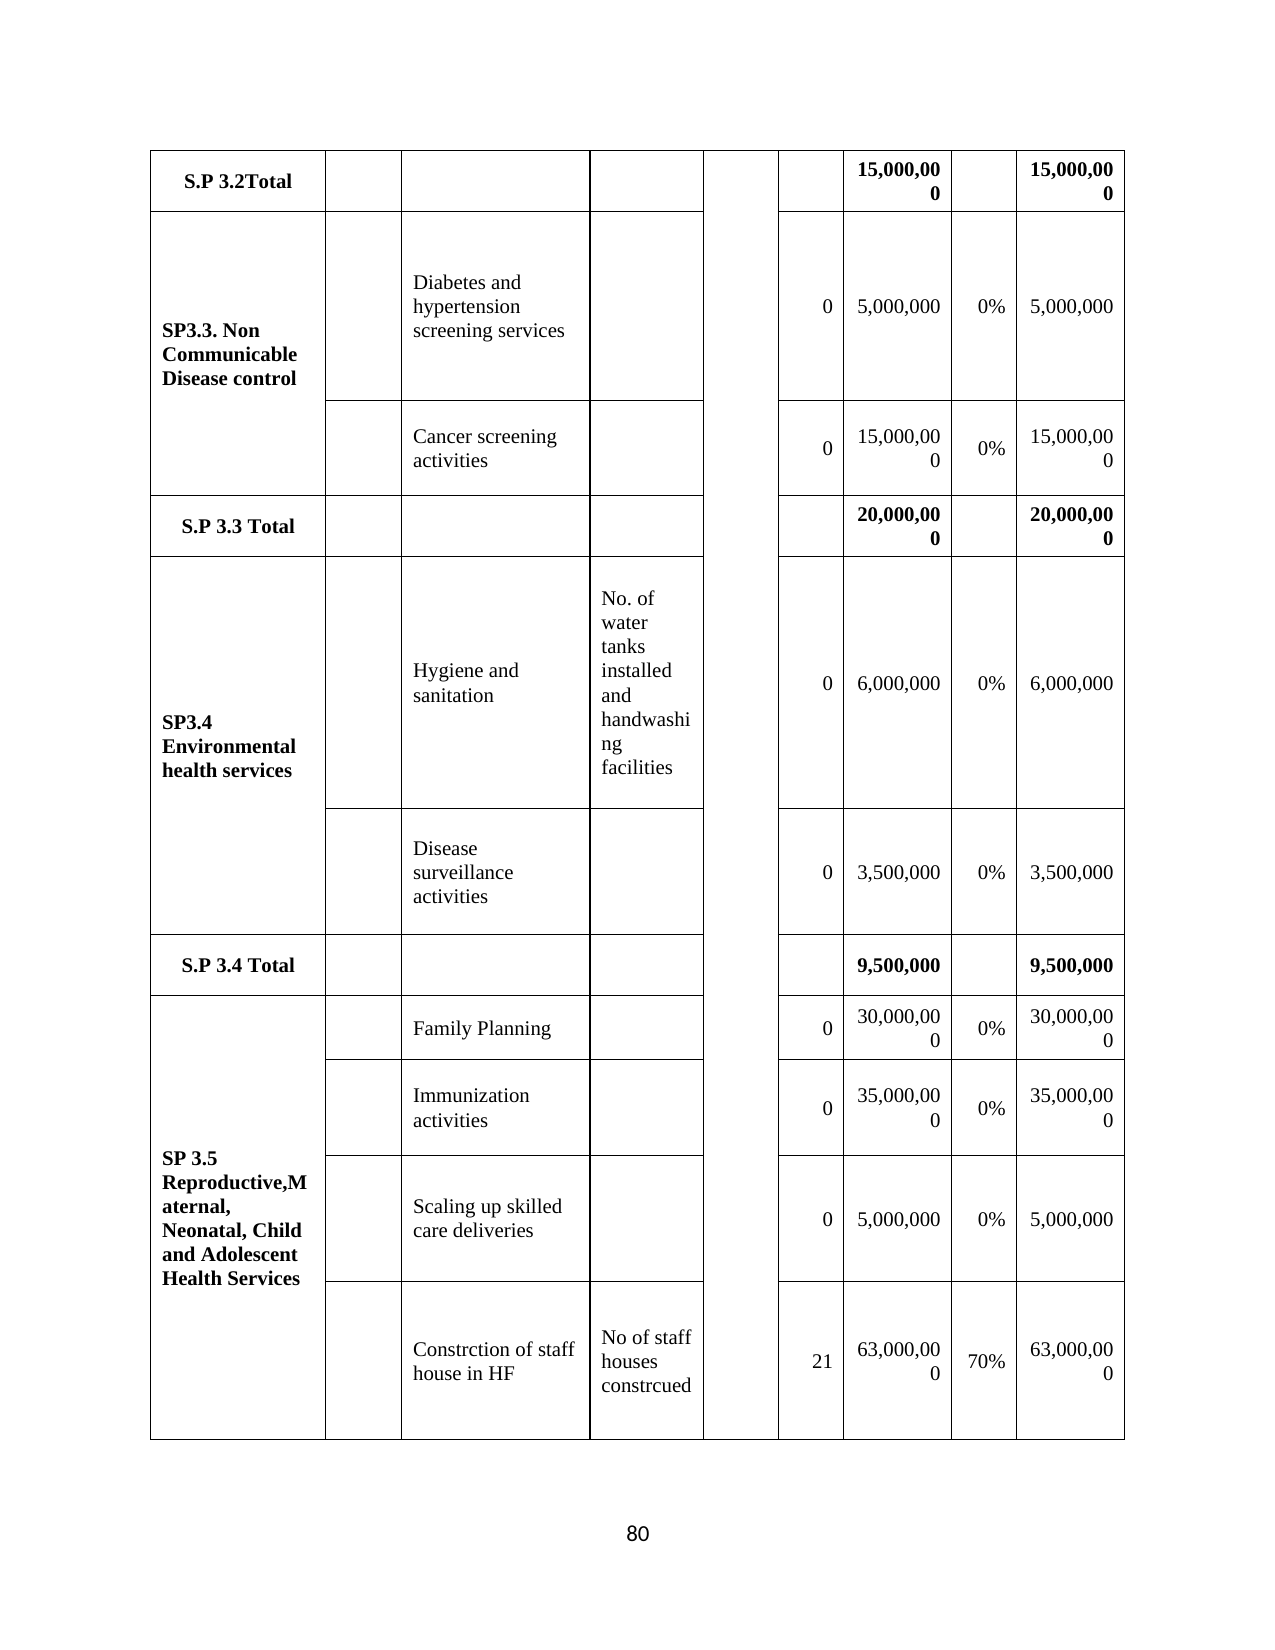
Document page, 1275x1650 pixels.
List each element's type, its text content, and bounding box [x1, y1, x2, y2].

table_cell [326, 496, 401, 556]
table_cell [326, 212, 401, 400]
table_cell No of staff houses constrcued [591, 1282, 703, 1439]
table_cell 0% [952, 557, 1016, 808]
table_cell 5,000,000 [1017, 212, 1124, 400]
table_cell 63,000,000 [1017, 1282, 1124, 1439]
table_cell [591, 1060, 703, 1155]
table_cell S.P 3.3 Total [151, 496, 325, 556]
table_cell 6,000,000 [1017, 557, 1124, 808]
table_cell [591, 496, 703, 556]
table_cell 21 [779, 1282, 843, 1439]
table_cell 15,000,000 [1017, 151, 1124, 211]
table_cell [326, 151, 401, 211]
table_cell 0% [952, 996, 1016, 1059]
table_cell Diabetes and hypertension screening services [402, 212, 589, 400]
table_cell 15,000,000 [1017, 401, 1124, 495]
table_cell 0 [779, 1060, 843, 1155]
table_cell 9,500,000 [1017, 935, 1124, 995]
table_cell 0% [952, 212, 1016, 400]
table_cell [326, 1156, 401, 1281]
table_cell Family Planning [402, 996, 589, 1059]
table_cell Constrction of staff house in HF [402, 1282, 589, 1439]
table_cell 0 [779, 212, 843, 400]
table_cell [591, 1156, 703, 1281]
table_cell 0 [779, 996, 843, 1059]
table_cell S.P 3.2Total [151, 151, 325, 211]
table_cell 0% [952, 1156, 1016, 1281]
table_cell [326, 996, 401, 1059]
table_cell 63,000,000 [844, 1282, 951, 1439]
table_cell [591, 401, 703, 495]
table_cell SP3.3. Non Communicable Disease control [151, 212, 325, 495]
table_cell 5,000,000 [1017, 1156, 1124, 1281]
table_cell [591, 935, 703, 995]
table_cell [326, 935, 401, 995]
table_cell 20,000,000 [1017, 496, 1124, 556]
table_cell 15,000,000 [844, 151, 951, 211]
table_cell 3,500,000 [844, 809, 951, 934]
table_cell 20,000,000 [844, 496, 951, 556]
table_cell 70% [952, 1282, 1016, 1439]
table_cell [326, 1060, 401, 1155]
table_cell [779, 935, 843, 995]
table_cell Immunization activities [402, 1060, 589, 1155]
table_cell [779, 151, 843, 211]
table_cell [591, 809, 703, 934]
table_cell [326, 557, 401, 808]
table_cell [591, 151, 703, 211]
table_cell Scaling up skilled care deliveries [402, 1156, 589, 1281]
table_cell 0 [779, 1156, 843, 1281]
table_cell 0% [952, 1060, 1016, 1155]
table_cell 5,000,000 [844, 1156, 951, 1281]
table_cell 0% [952, 401, 1016, 495]
table_cell [952, 496, 1016, 556]
table_cell Disease surveillance activities [402, 809, 589, 934]
table_cell 15,000,000 [844, 401, 951, 495]
table_cell [952, 151, 1016, 211]
table_cell [326, 401, 401, 495]
table_cell 0% [952, 809, 1016, 934]
table_cell 5,000,000 [844, 212, 951, 400]
table_cell No. of water tanks installed and handwashing facilities [591, 557, 703, 808]
table_cell 30,000,000 [844, 996, 951, 1059]
table_cell [591, 996, 703, 1059]
table_cell SP3.4 Environmental health services [151, 557, 325, 934]
table_cell 3,500,000 [1017, 809, 1124, 934]
table_cell [402, 935, 589, 995]
table_cell 9,500,000 [844, 935, 951, 995]
table_cell [402, 496, 589, 556]
table_cell 0 [779, 809, 843, 934]
table_cell 0 [779, 557, 843, 808]
table_cell Hygiene and sanitation [402, 557, 589, 808]
table_cell [326, 1282, 401, 1439]
table_cell Cancer screening activities [402, 401, 589, 495]
table_cell [779, 496, 843, 556]
table_cell 35,000,000 [1017, 1060, 1124, 1155]
table_cell 30,000,000 [1017, 996, 1124, 1059]
table_cell [402, 151, 589, 211]
table_cell [952, 935, 1016, 995]
table_cell 0 [779, 401, 843, 495]
table_cell SP 3.5 Reproductive,Maternal, Neonatal, Child and Adolescent Health Services [151, 996, 325, 1439]
table_cell [591, 212, 703, 400]
table_cell [326, 809, 401, 934]
table_cell S.P 3.4 Total [151, 935, 325, 995]
table_cell 6,000,000 [844, 557, 951, 808]
table_cell 35,000,000 [844, 1060, 951, 1155]
